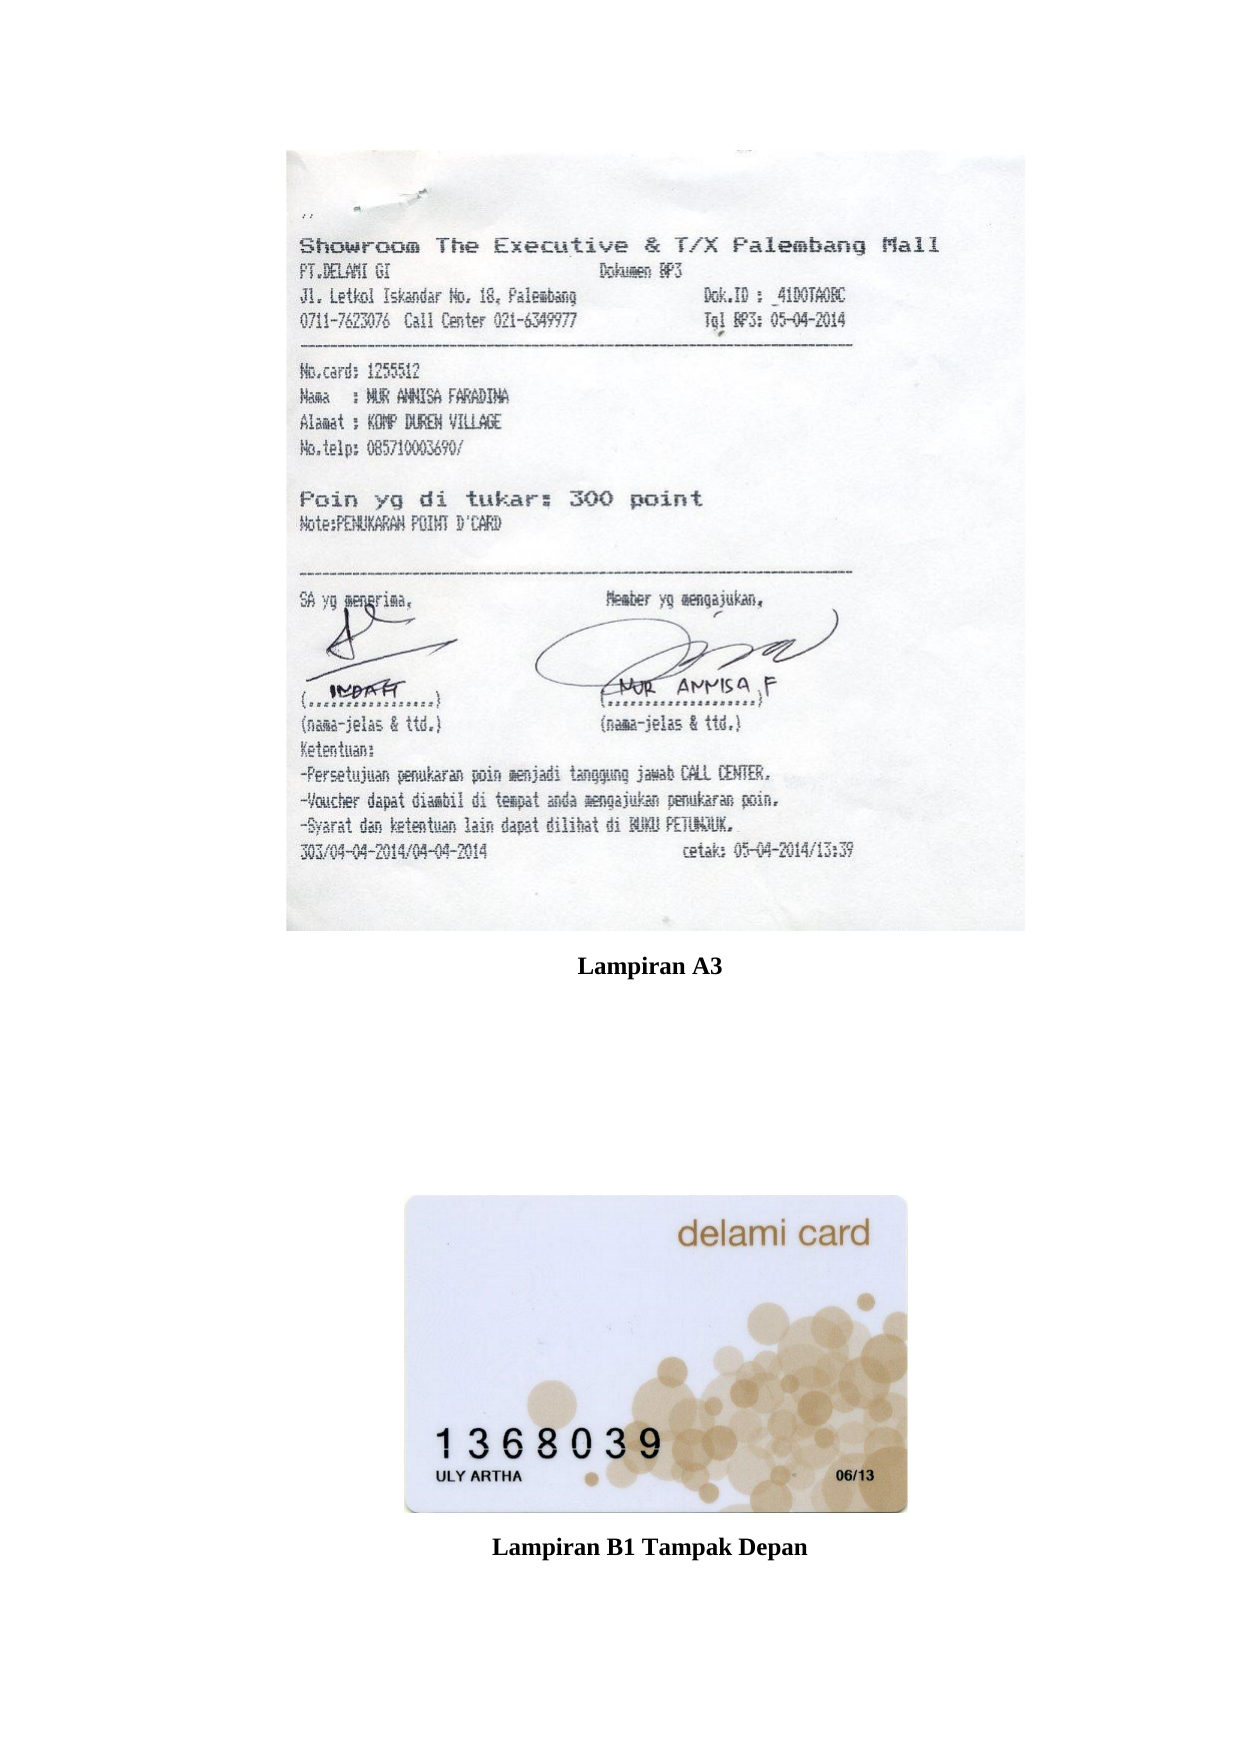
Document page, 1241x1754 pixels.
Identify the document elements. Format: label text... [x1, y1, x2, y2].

text Lampiran B1 Tampak Depan [492, 1532, 1100, 1561]
text Lampiran A3 [577, 951, 1100, 979]
picture [403, 1194, 908, 1513]
picture [286, 150, 1026, 931]
